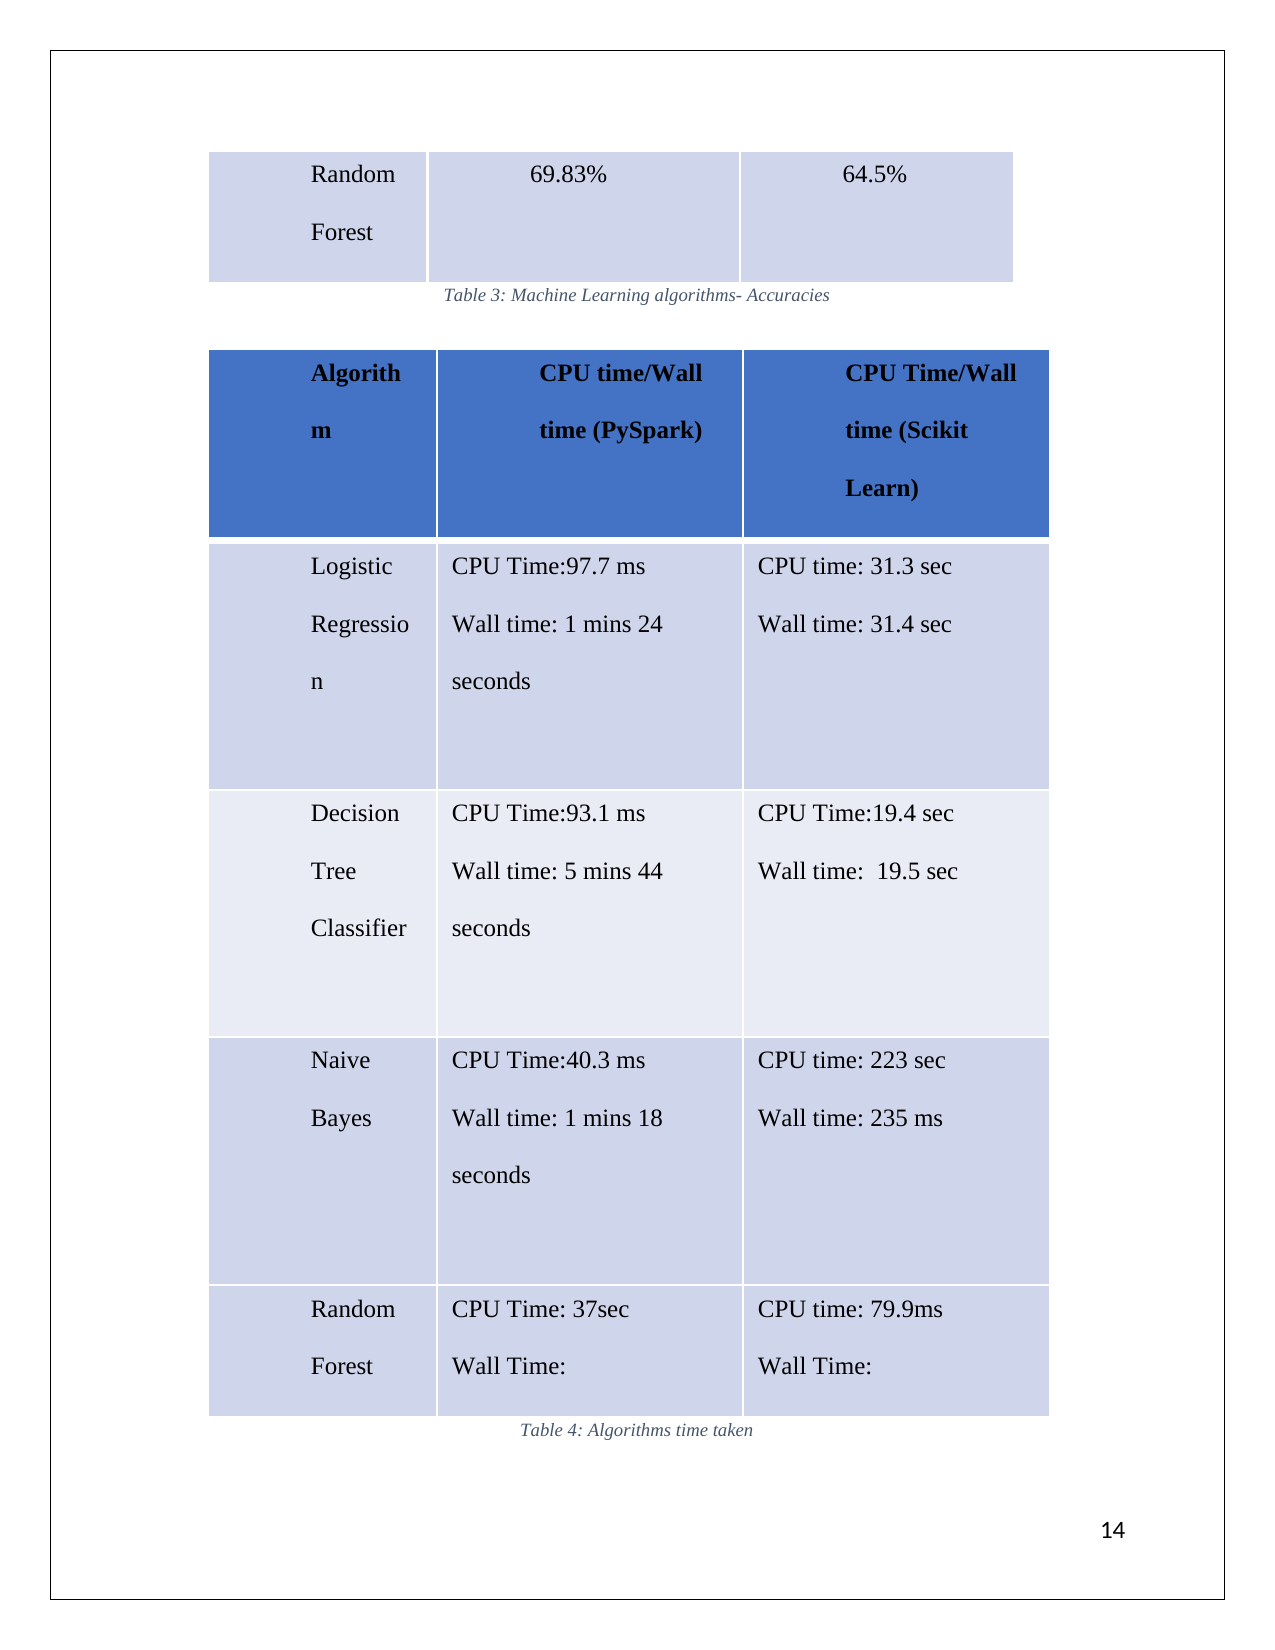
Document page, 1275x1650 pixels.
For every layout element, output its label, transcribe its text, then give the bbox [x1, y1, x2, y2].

table_cell CPU Time:19.4 sec Wall time: 19.5 sec [744, 791, 1049, 1036]
table_cell 69.83% [429, 152, 739, 282]
text Table 3: Machine Learning algorithms- Accuracies [150, 284, 1125, 306]
table_cell CPU Time: 37sec Wall Time: [438, 1286, 742, 1416]
table_cell Random Forest [209, 1286, 436, 1416]
table_cell CPU Time:93.1 ms Wall time: 5 mins 44 seconds [438, 791, 742, 1036]
table_cell 64.5% [741, 152, 1013, 282]
table_cell CPU time: 31.3 sec Wall time: 31.4 sec [744, 544, 1049, 789]
table_cell Naive Bayes [209, 1038, 436, 1284]
table_header Algorithm [209, 350, 436, 537]
table_cell CPU time: 79.9ms Wall Time: [744, 1286, 1049, 1416]
table_cell Decision Tree Classifier [209, 791, 436, 1036]
table_header CPU Time/Wall time (Scikit Learn) [744, 350, 1049, 537]
table_cell CPU Time:97.7 ms Wall time: 1 mins 24 seconds [438, 544, 742, 789]
table_cell CPU Time:40.3 ms Wall time: 1 mins 18 seconds [438, 1038, 742, 1284]
text Table 4: Algorithms time taken [150, 1418, 1125, 1440]
table_cell Random Forest [209, 152, 426, 282]
table_cell CPU time: 223 sec Wall time: 235 ms [744, 1038, 1049, 1284]
table_cell Logistic Regression [209, 544, 436, 789]
table_header CPU time/Wall time (PySpark) [438, 350, 742, 537]
